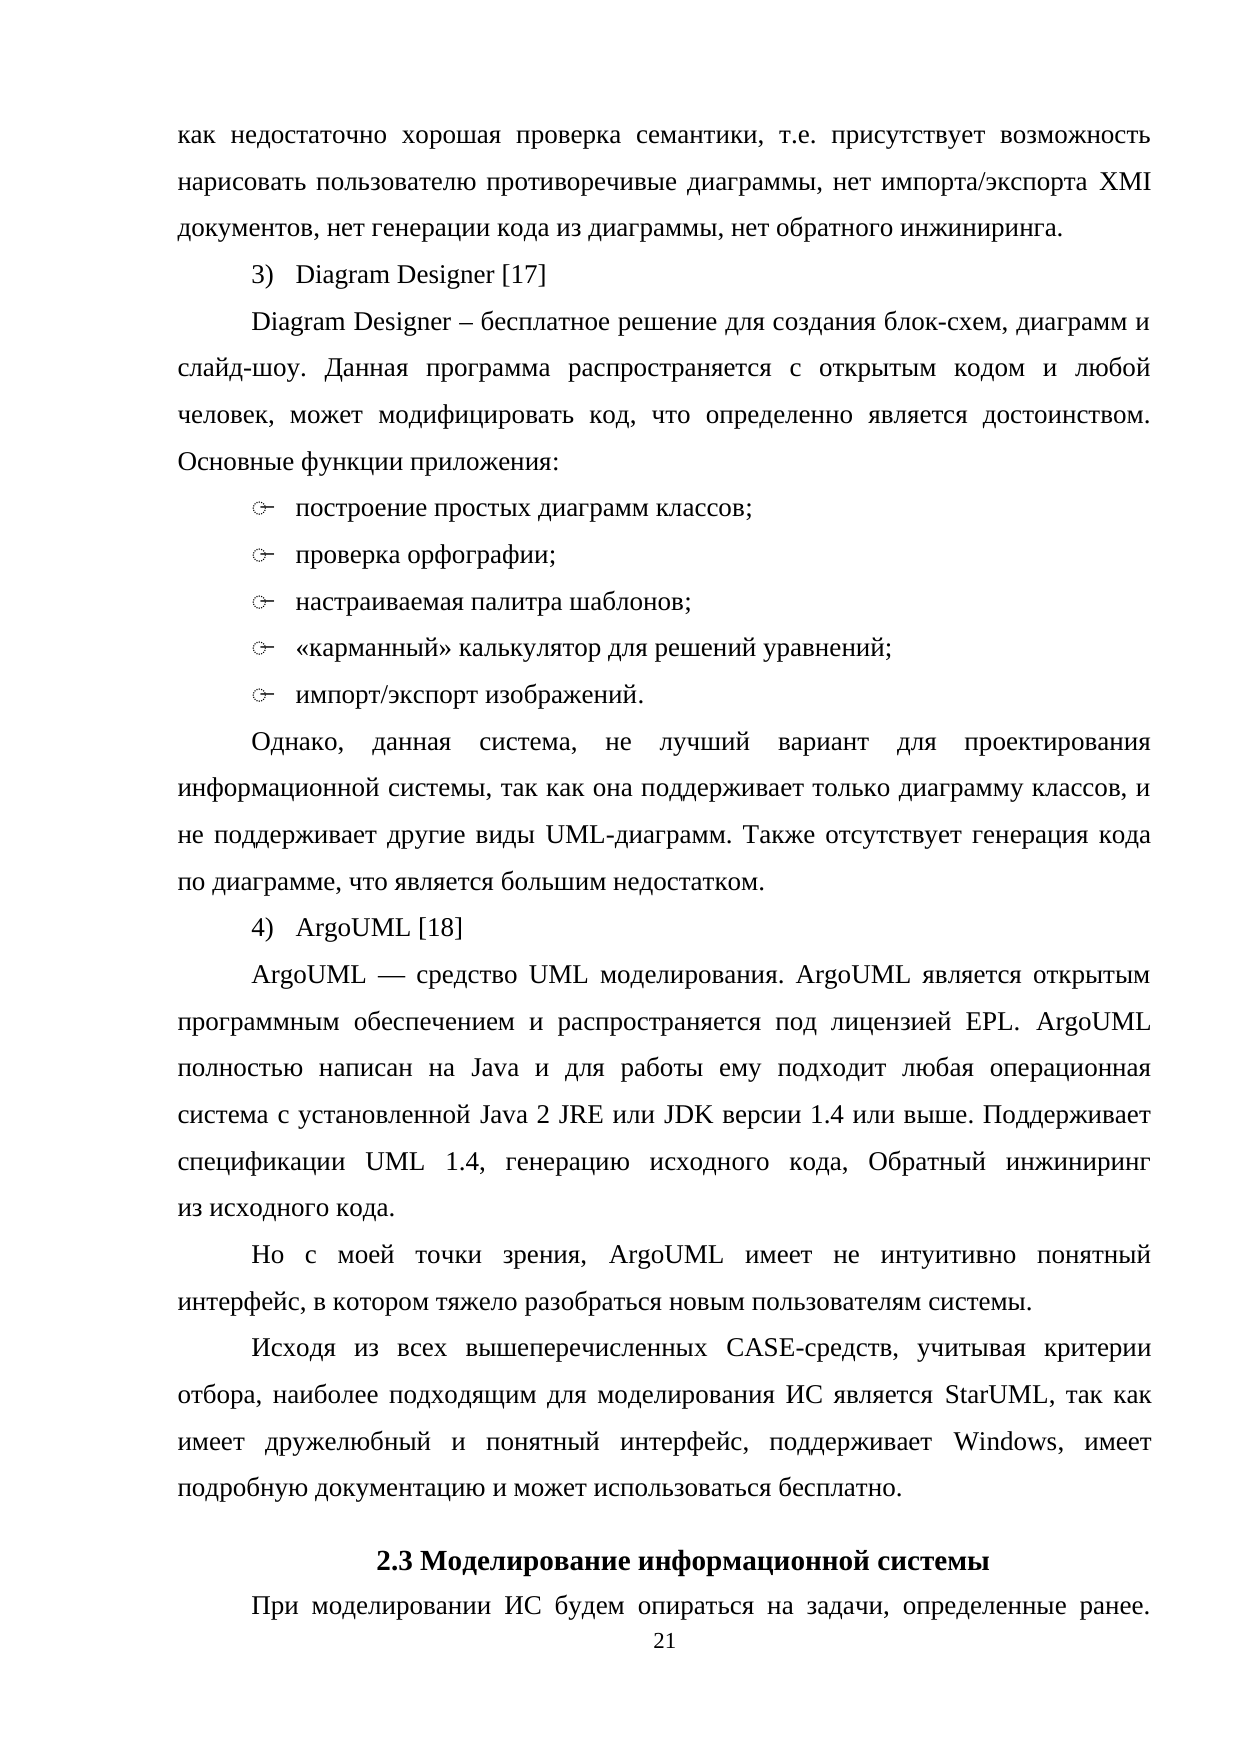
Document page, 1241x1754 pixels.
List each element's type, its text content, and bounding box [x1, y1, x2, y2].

list импорт/экспорт изображений. [251, 678, 1152, 709]
list построение простых диаграмм классов; [251, 491, 1152, 523]
text Исходя из всех вышеперечисленных CASE-средств, учитывая критерии отбора, наиболее подходящим для моделирования ИС является StarUML, так как имеет дружелюбный и понятный интерфейс, поддерживает Windows, имеет подробную документацию и может использоваться бесплатно. [177, 1331, 1152, 1503]
list «карманный» калькулятор для решений уравнений; [251, 631, 1152, 663]
list Diagram Designer [17] [251, 258, 1152, 289]
text Однако, данная система, не лучший вариант для проектирования информационной системы, так как она поддерживает только диаграмму классов, и не поддерживает другие виды UML-диаграмм. Также отсутствует генерация кода по диаграмме, что является большим недостатком. [177, 725, 1152, 896]
list проверка орфографии; [251, 538, 1152, 569]
list Моделирование информационной системы [215, 1543, 1152, 1577]
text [177, 118, 1152, 243]
text Но с моей точки зрения, ArgoUML имеет не интуитивно понятный интерфейс, в котором тяжело разобраться новым пользователям системы. [177, 1238, 1152, 1316]
list настраиваемая палитра шаблонов; [251, 585, 1152, 616]
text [177, 1589, 1152, 1620]
text ArgoUML — средство UML моделирования. ArgoUML является открытым программным обеспечением и распространяется под лицензией EPL. ArgoUML полностью написан на Java и для работы ему подходит любая операционная система с установленной Java 2 JRE или JDK версии 1.4 или выше. Поддерживает спецификации UML 1.4, генерацию исходного кода, Обратный инжиниринг из исходного кода. [177, 958, 1152, 1223]
list ArgoUML [18] [251, 911, 1152, 943]
text Diagram Designer – бесплатное решение для создания блок-схем, диаграмм и слайд-шоу. Данная программа распространяется с открытым кодом и любой человек, может модифицировать код, что определенно является достоинством. Основные функции приложения: [177, 305, 1152, 476]
